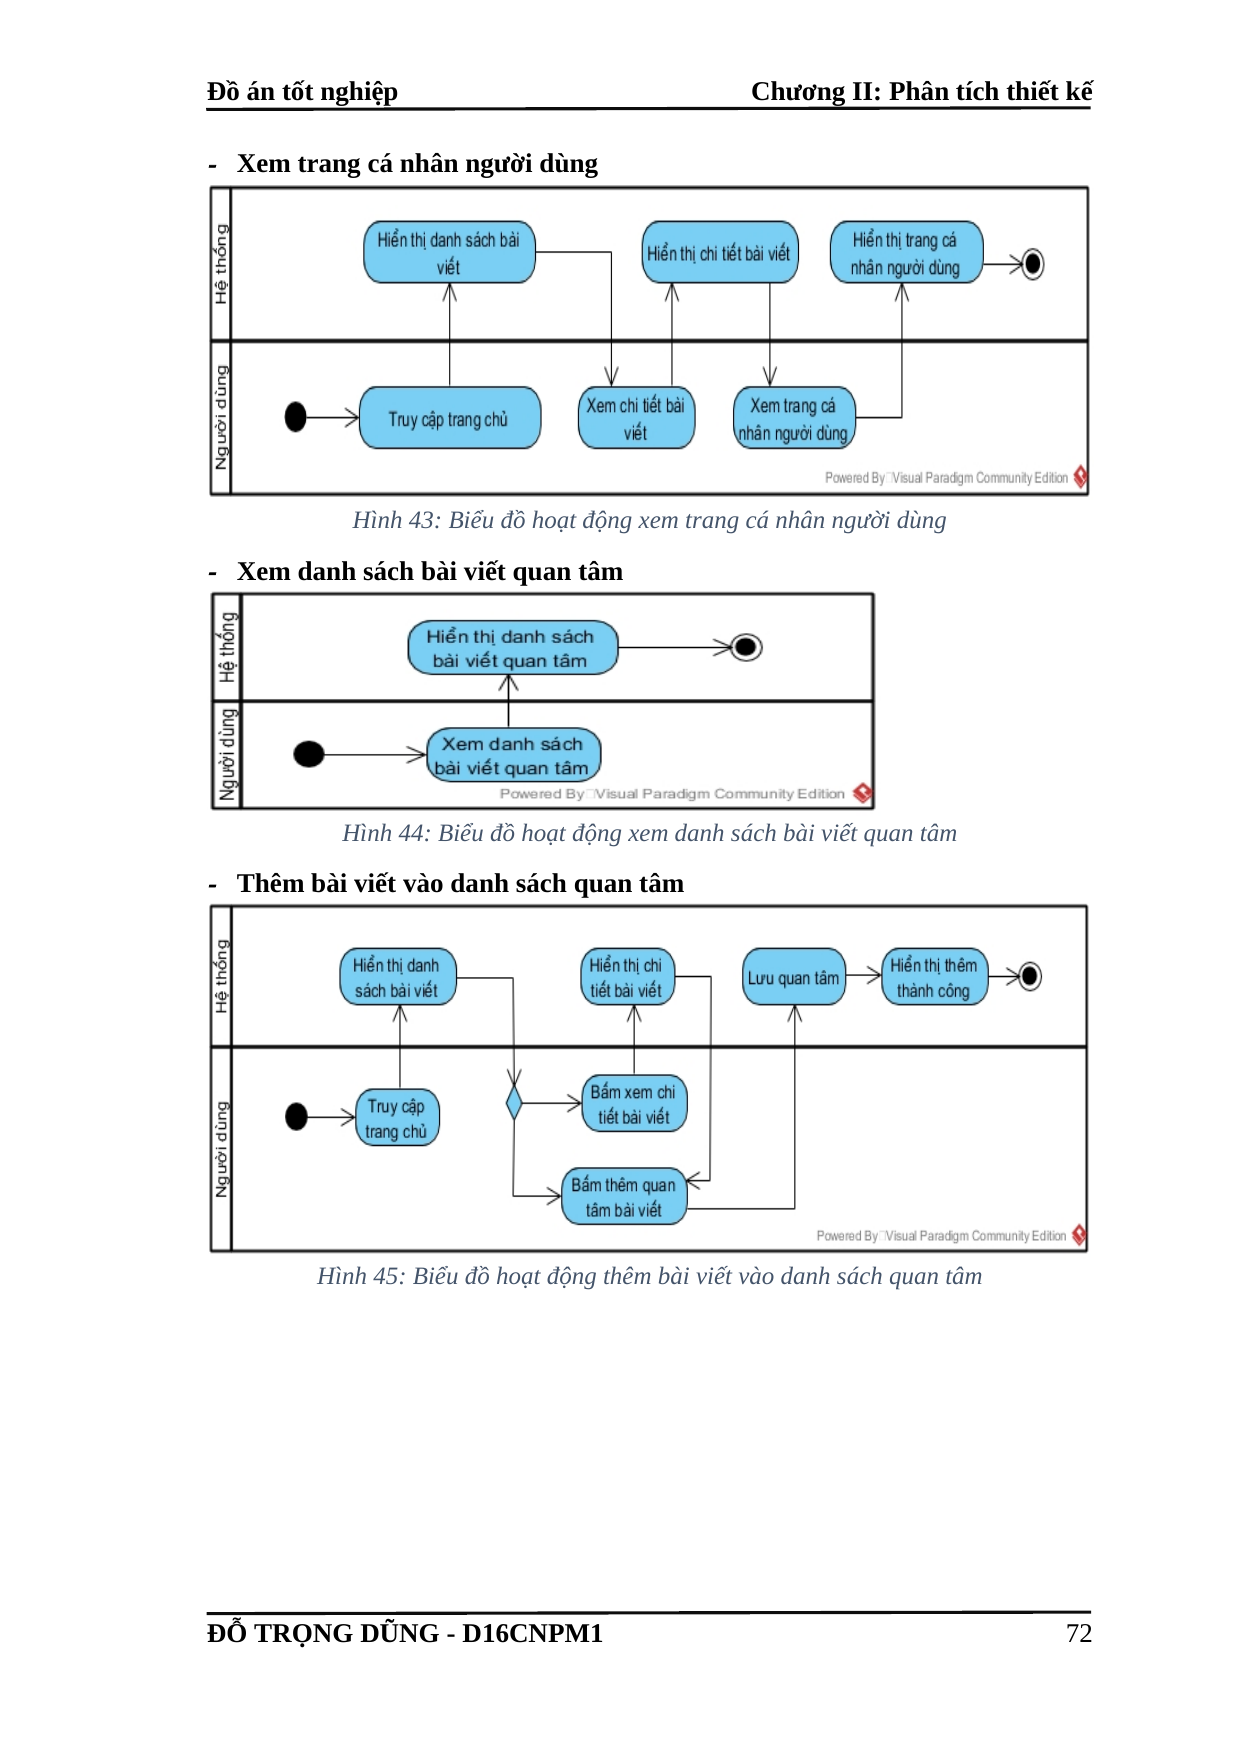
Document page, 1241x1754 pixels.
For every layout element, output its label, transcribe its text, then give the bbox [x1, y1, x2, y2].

text Hình 43: Biểu đồ hoạt động xem trang cá nhân người dùng [207, 505, 1093, 534]
list Xem danh sách bài viết quan tâm [207, 555, 1093, 586]
picture [206, 181, 1094, 503]
text Hình 44: Biểu đồ hoạt động xem danh sách bài viết quan tâm [207, 818, 1093, 846]
text Hình 45: Biểu đồ hoạt động thêm bài viết vào danh sách quan tâm [207, 1261, 1093, 1290]
list Thêm bài viết vào danh sách quan tâm [207, 867, 1093, 898]
picture [206, 900, 1093, 1259]
picture [206, 588, 882, 816]
list Xem trang cá nhân người dùng [207, 148, 1093, 179]
